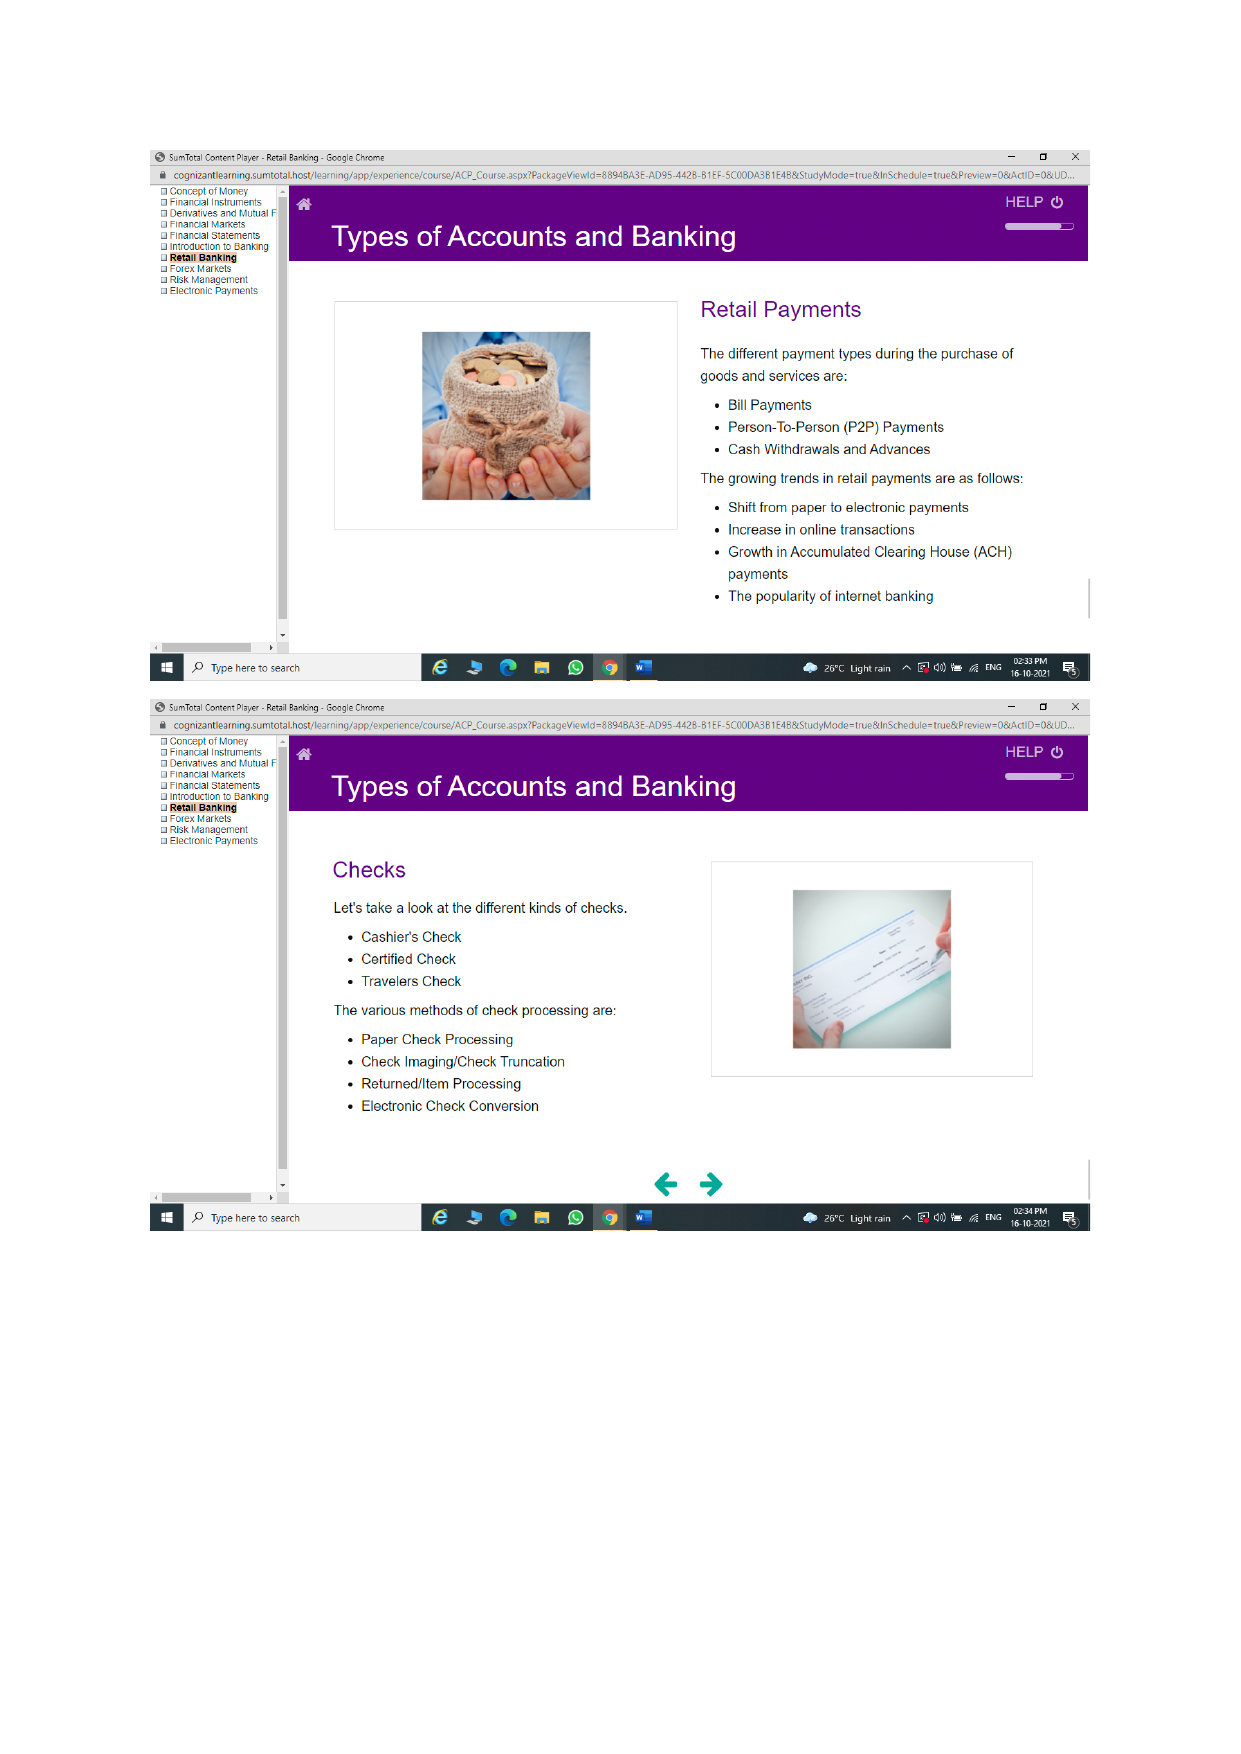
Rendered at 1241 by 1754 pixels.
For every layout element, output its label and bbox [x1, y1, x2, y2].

picture [150, 699, 1091, 1231]
picture [150, 150, 1091, 681]
